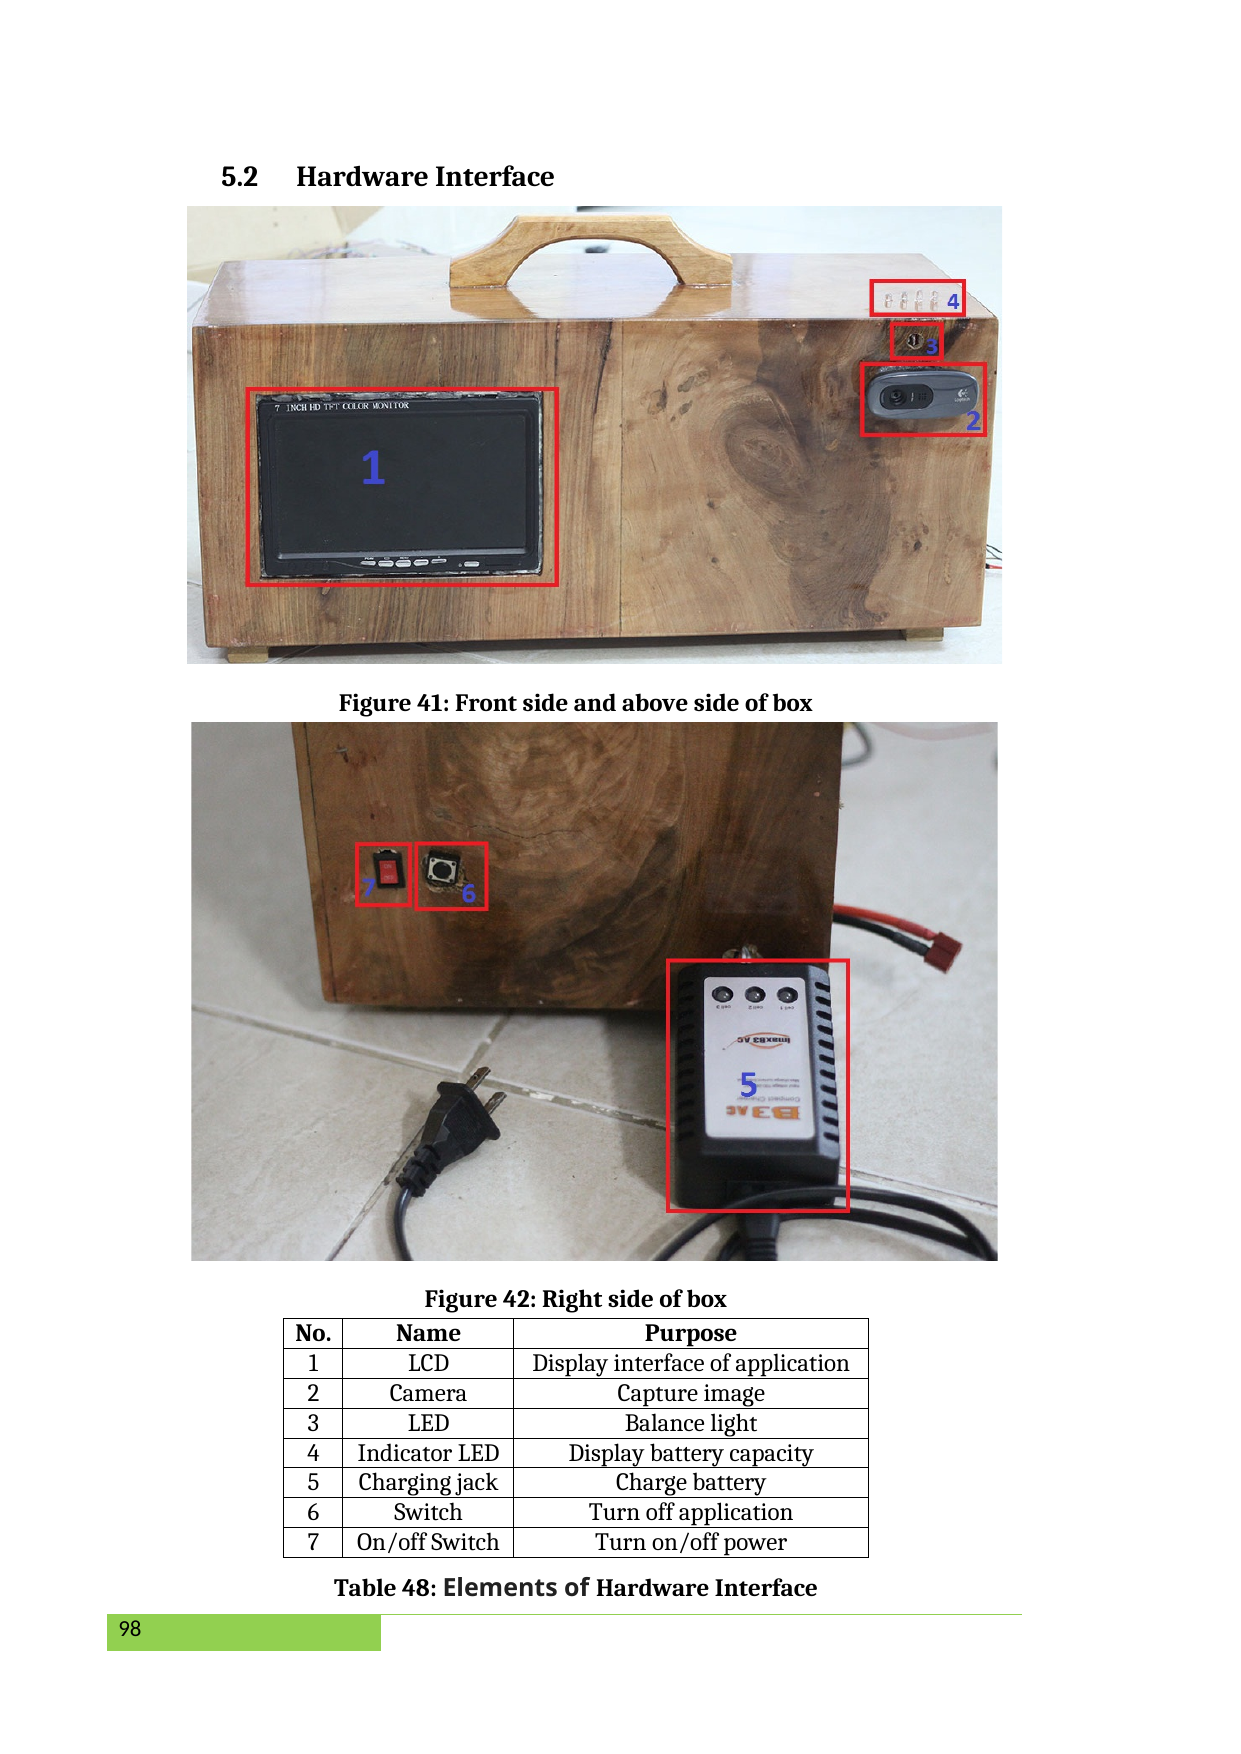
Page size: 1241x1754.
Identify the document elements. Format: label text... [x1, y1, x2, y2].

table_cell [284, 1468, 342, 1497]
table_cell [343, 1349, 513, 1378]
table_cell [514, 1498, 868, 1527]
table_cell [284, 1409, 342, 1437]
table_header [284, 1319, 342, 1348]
text Figure 41: Front side and above side of box [118, 689, 1033, 718]
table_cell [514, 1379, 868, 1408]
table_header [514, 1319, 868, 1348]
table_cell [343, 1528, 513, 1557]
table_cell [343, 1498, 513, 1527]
subtitle Hardware Interface [221, 160, 1033, 194]
list Table 48: Elements of Hardware Interface [118, 1570, 1033, 1604]
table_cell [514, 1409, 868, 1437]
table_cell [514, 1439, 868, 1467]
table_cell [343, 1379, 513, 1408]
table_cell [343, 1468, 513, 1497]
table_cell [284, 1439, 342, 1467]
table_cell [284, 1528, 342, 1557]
picture [191, 722, 998, 1261]
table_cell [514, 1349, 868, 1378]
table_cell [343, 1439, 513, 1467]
text Figure 42: Right side of box [118, 1285, 1033, 1314]
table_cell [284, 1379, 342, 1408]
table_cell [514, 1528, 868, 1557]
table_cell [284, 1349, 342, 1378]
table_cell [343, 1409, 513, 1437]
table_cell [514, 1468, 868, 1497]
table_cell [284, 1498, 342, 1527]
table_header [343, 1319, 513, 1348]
picture [187, 206, 1003, 664]
